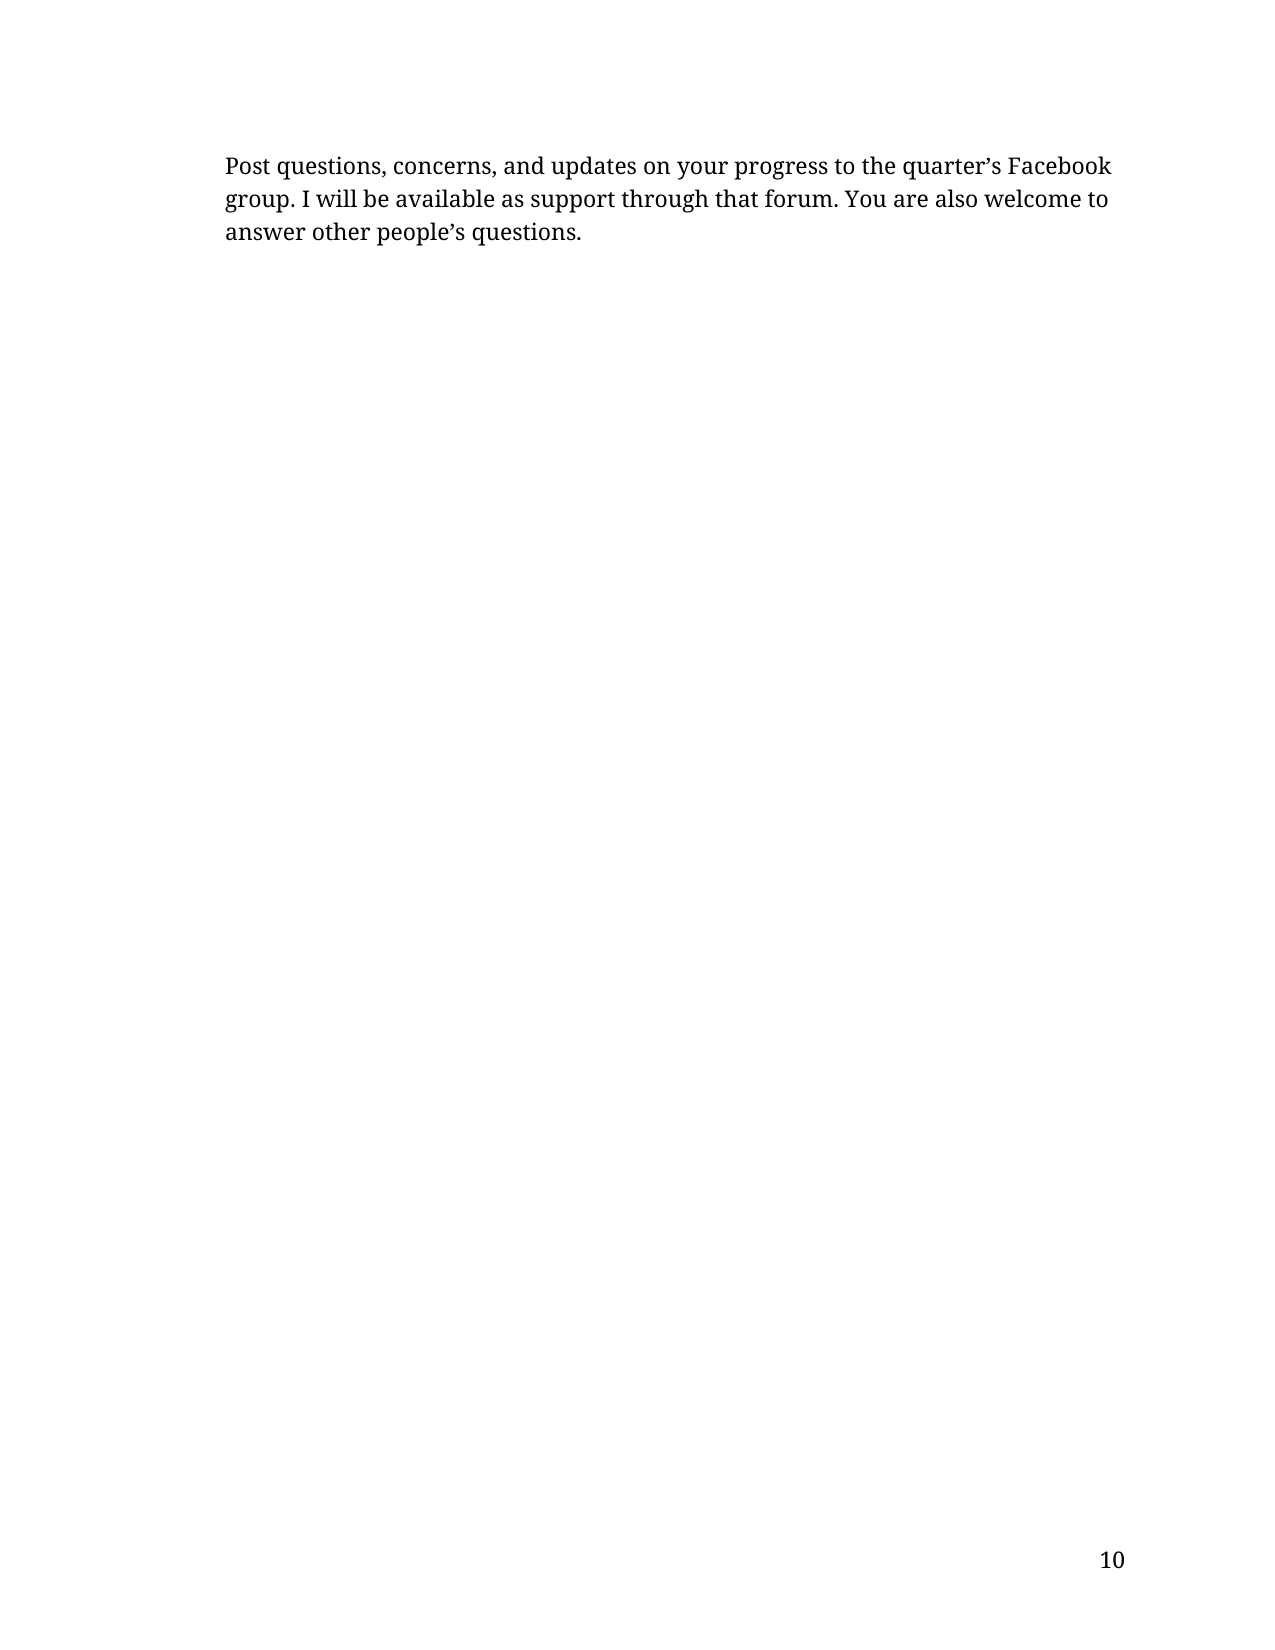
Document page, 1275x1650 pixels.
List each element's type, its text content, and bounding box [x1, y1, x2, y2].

list Post questions, concerns, and updates on your progress to the quarter’s Facebook group. I will be available as support through that forum. You are also welcome to answer other people’s questions. [225, 150, 1125, 247]
